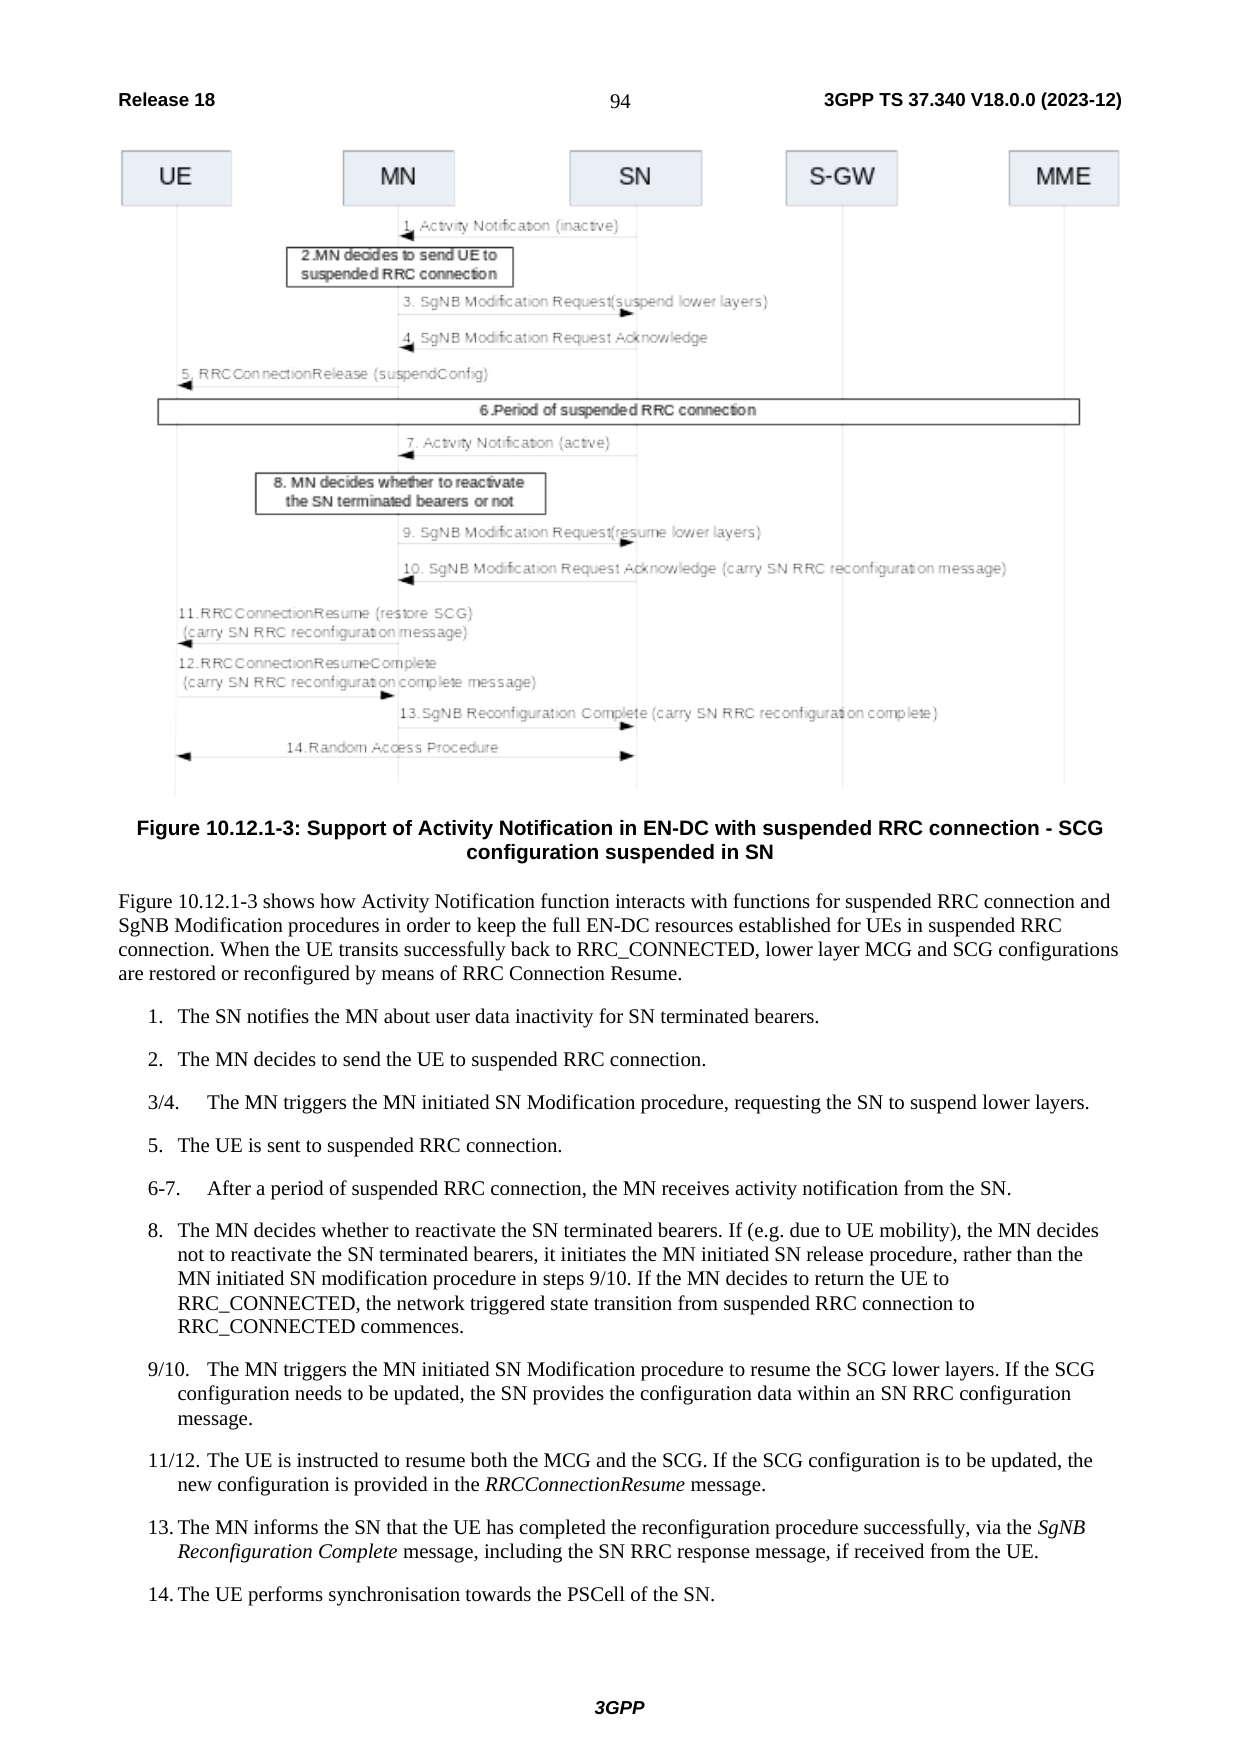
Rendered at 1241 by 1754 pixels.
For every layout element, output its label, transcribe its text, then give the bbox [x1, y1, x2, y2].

text 9/10. The MN triggers the MN initiated SN Modification procedure to resume the SCG lower layers. If the SCG configuration needs to be updated, the SN provides the configuration data within an SN RRC configuration message. [148, 1357, 1122, 1429]
text 14. The UE performs synchronisation towards the PSCell of the SN. [148, 1582, 1122, 1606]
text 5. The UE is sent to suspended RRC connection. [148, 1133, 1122, 1157]
text 11/12. The UE is instructed to resume both the MCG and the SCG. If the SCG configuration is to be updated, the new configuration is provided in the RRCConnectionResume message. [148, 1448, 1122, 1496]
text Figure 10.12.1-3: Support of Activity Notification in EN-DC with suspended RRC connection - SCG configuration suspended in SN [118, 816, 1122, 864]
text 2. The MN decides to send the UE to suspended RRC connection. [148, 1047, 1122, 1071]
text 13. The MN informs the SN that the UE has completed the reconfiguration procedure successfully, via the SgNB Reconfiguration Complete message, including the SN RRC response message, if received from the UE. [148, 1515, 1122, 1563]
text 8. The MN decides whether to reactivate the SN terminated bearers. If (e.g. due to UE mobility), the MN decides not to reactivate the SN terminated bearers, it initiates the MN initiated SN release procedure, rather than the MN initiated SN modification procedure in steps 9/10. If the MN decides to return the UE to RRC_CONNECTED, the network triggered state transition from suspended RRC connection to RRC_CONNECTED commences. [148, 1218, 1122, 1338]
text 3/4. The MN triggers the MN initiated SN Modification procedure, requesting the SN to suspend lower layers. [148, 1090, 1122, 1114]
text Figure 10.12.1-3 shows how Activity Notification function interacts with functions for suspended RRC connection and SgNB Modification procedures in order to keep the full EN-DC resources established for UEs in suspended RRC connection. When the UE transits successfully back to RRC_CONNECTED, lower layer MCG and SCG configurations are restored or reconfigured by means of RRC Connection Resume. [118, 889, 1122, 985]
text 6-7. After a period of suspended RRC connection, the MN receives activity notification from the SN. [148, 1175, 1122, 1199]
text 1. The SN notifies the MN about user data inactivity for SN terminated bearers. [148, 1004, 1122, 1028]
